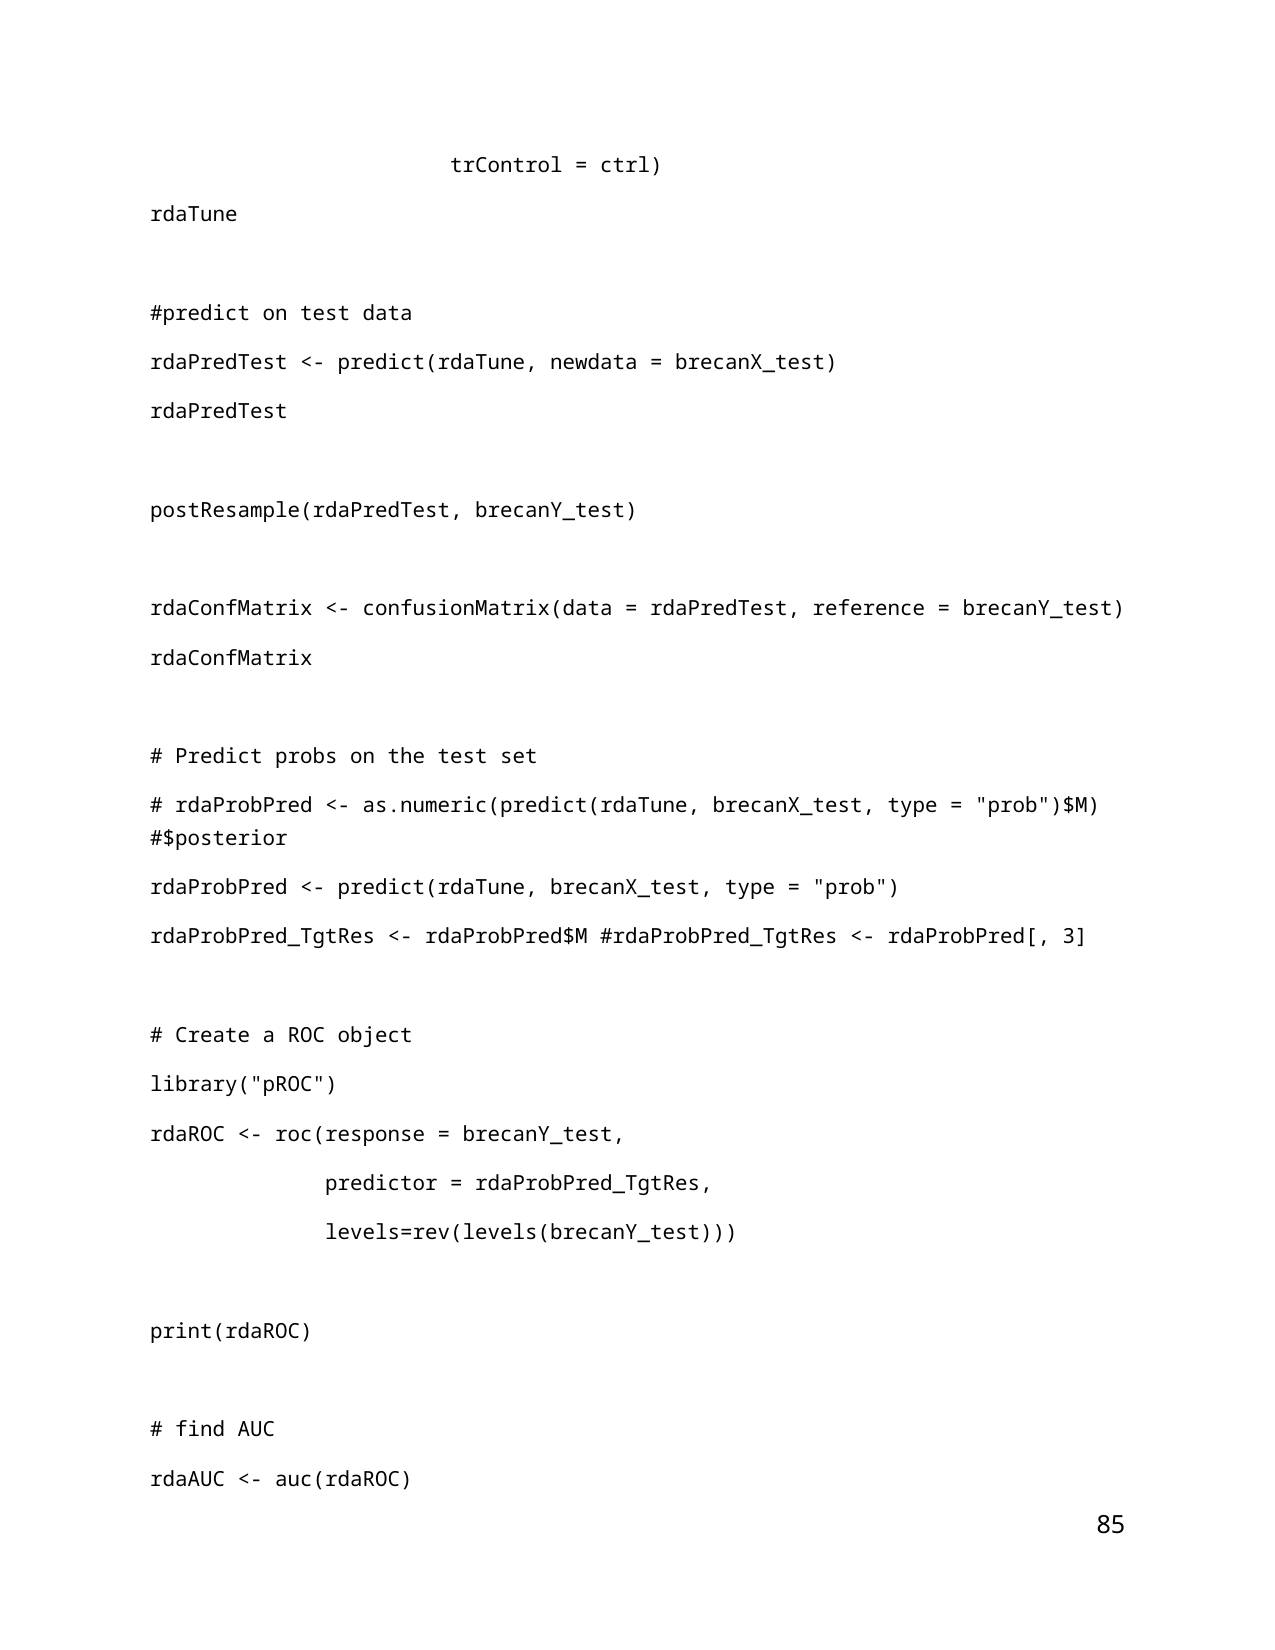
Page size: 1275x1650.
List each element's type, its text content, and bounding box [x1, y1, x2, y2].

text rdaAUC <- auc(rdaROC) [150, 1464, 1125, 1492]
text rdaConfMatrix [150, 643, 1125, 671]
text rdaProbPred <- predict(rdaTune, brecanX_test, type = "prob") [150, 872, 1125, 901]
text postResample(rdaPredTest, brecanY_test) [150, 495, 1125, 523]
text library("pROC") [150, 1069, 1125, 1098]
text # Predict probs on the test set [150, 741, 1125, 770]
text predictor = rdaProbPred_TgtRes, [150, 1168, 1125, 1196]
text #predict on test data [150, 298, 1125, 326]
text rdaConfMatrix <- confusionMatrix(data = rdaPredTest, reference = brecanY_test) [150, 593, 1125, 622]
text rdaPredTest <- predict(rdaTune, newdata = brecanX_test) [150, 347, 1125, 376]
text rdaPredTest [150, 396, 1125, 425]
text # Create a ROC object [150, 1020, 1125, 1049]
text rdaTune [150, 199, 1125, 228]
text rdaROC <- roc(response = brecanY_test, [150, 1119, 1125, 1147]
text # rdaProbPred <- as.numeric(predict(rdaTune, brecanX_test, type = "prob")$M) #$posterior [150, 791, 1125, 852]
text trControl = ctrl) [150, 150, 1125, 178]
text print(rdaROC) [150, 1316, 1125, 1344]
text # find AUC [150, 1414, 1125, 1443]
text levels=rev(levels(brecanY_test))) [150, 1217, 1125, 1246]
text rdaProbPred_TgtRes <- rdaProbPred$M #rdaProbPred_TgtRes <- rdaProbPred[, 3] [150, 922, 1125, 950]
